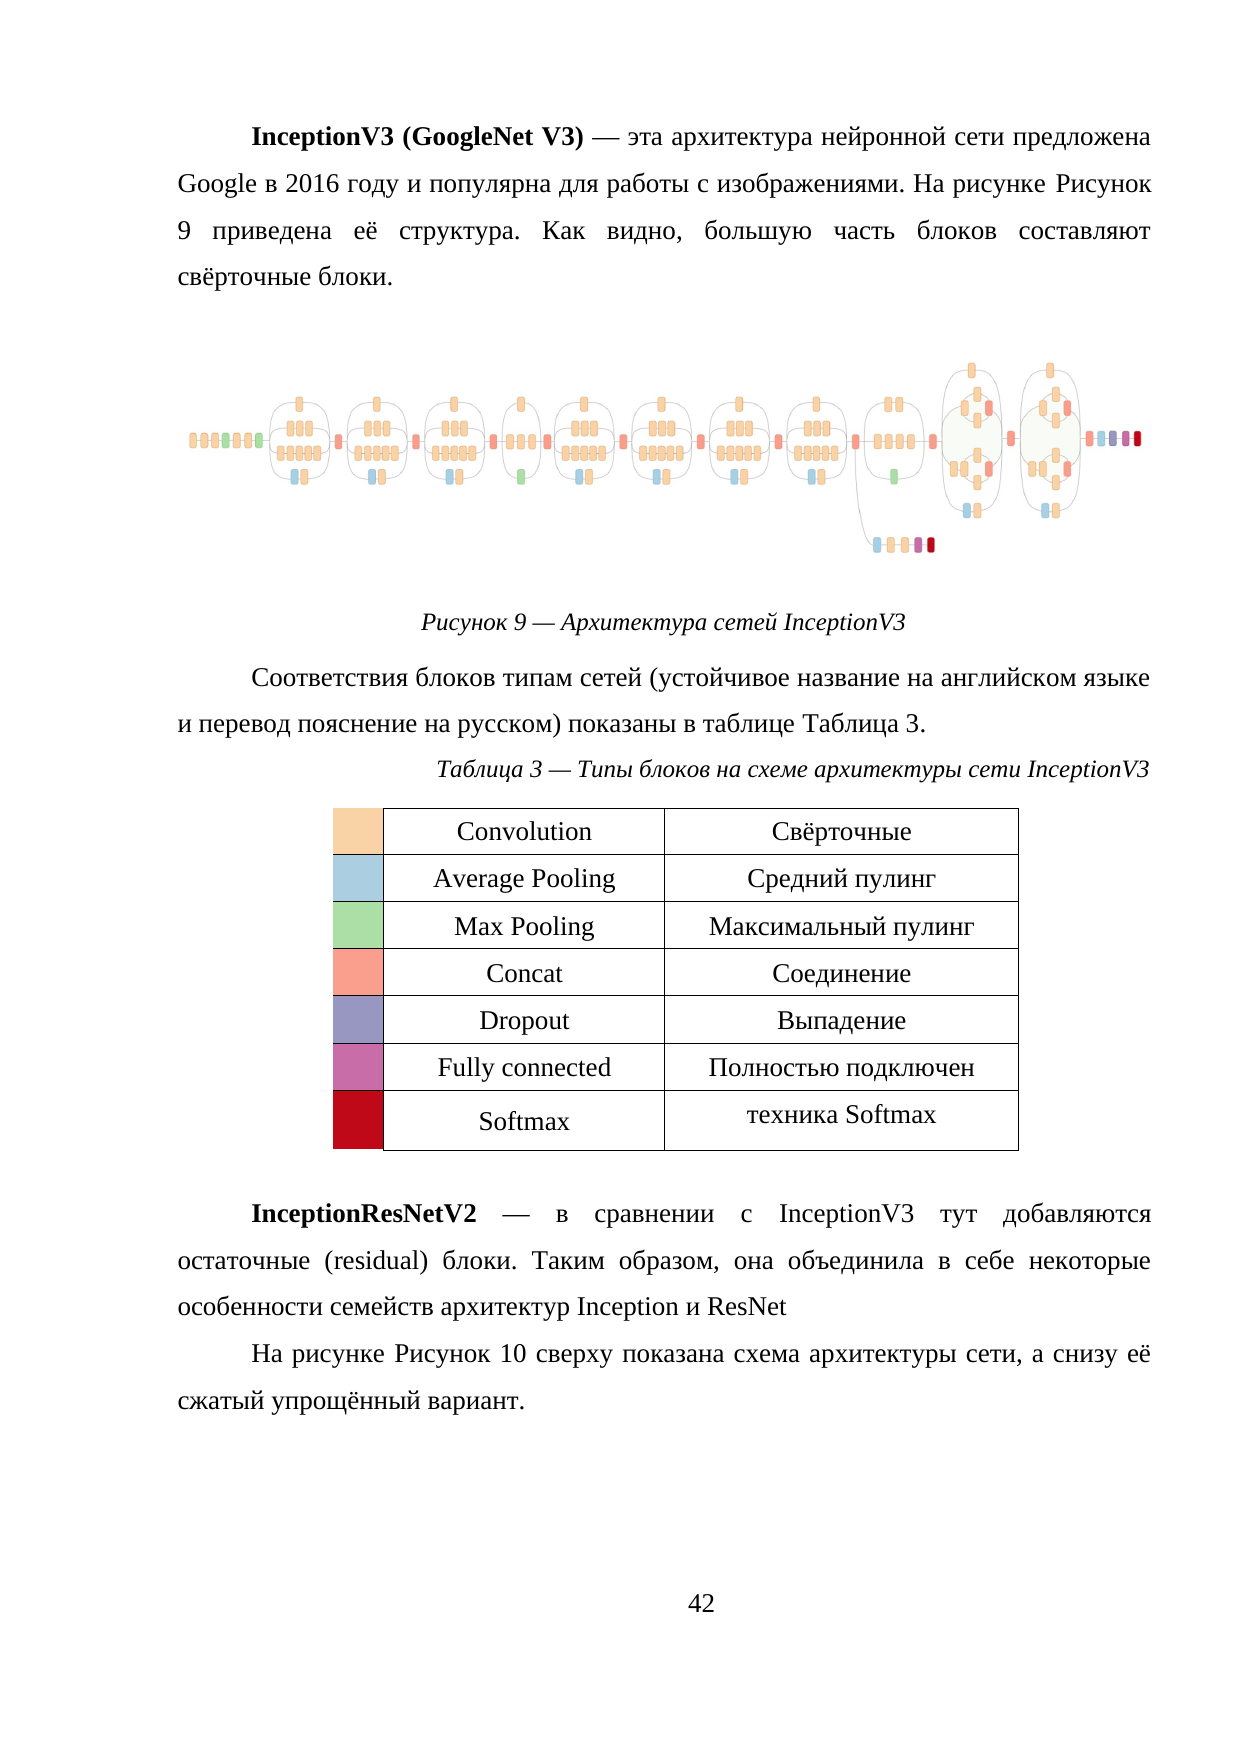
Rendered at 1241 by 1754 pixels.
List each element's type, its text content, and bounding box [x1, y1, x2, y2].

table_cell Average Pooling [384, 855, 664, 901]
table_cell Concat [384, 949, 664, 995]
table_cell Соединение [665, 949, 1018, 995]
table_cell [333, 902, 383, 948]
table_header Свёрточные [665, 809, 1018, 854]
table_cell [333, 855, 383, 901]
table_cell Max Pooling [384, 902, 664, 948]
table_cell Fully connected [384, 1044, 664, 1090]
text Рисунок 9 — Архитектура сетей InceptionV3 [177, 607, 1152, 636]
text Соответствия блоков типам сетей (устойчивое название на английском языке и перевод пояснение на русском) показаны в таблице 3. [177, 661, 1152, 738]
text InceptionV3 (GoogleNet V3) — эта архитектура нейронной сети предложена Google в 2016 году и популярна для работы с изображениями. На рисунке 9 приведена её структура. Как видно, большую часть блоков составляют свёрточные блоки. [177, 121, 1152, 292]
table_cell Softmax [384, 1091, 664, 1149]
table_cell техника Softmax [665, 1091, 1018, 1149]
table_cell Средний пулинг [665, 855, 1018, 901]
table_header Convolution [384, 809, 664, 854]
text InceptionResNetV2 — в сравнении с InceptionV3 тут добавляются остаточные (residual) блоки. Таким образом, она объединила в себе некоторые особенности семейств архитектур Inception и ResNet [177, 1197, 1152, 1322]
table_cell [333, 1091, 383, 1149]
table_cell [333, 1044, 383, 1090]
text Таблица 3 — Типы блоков на схеме архитектуры сети InceptionV3 [177, 754, 1152, 783]
table_cell [333, 949, 383, 995]
table_cell Dropout [384, 996, 664, 1043]
picture [178, 307, 1151, 590]
table_header [333, 808, 383, 854]
table_cell Выпадение [665, 996, 1018, 1043]
table_cell [333, 996, 383, 1043]
table_cell Максимальный пулинг [665, 902, 1018, 948]
table_cell Полностью подключен [665, 1044, 1018, 1090]
text На рисунке 10 сверху показана схема архитектуры сети, а снизу её сжатый упрощённый вариант. [177, 1337, 1152, 1415]
